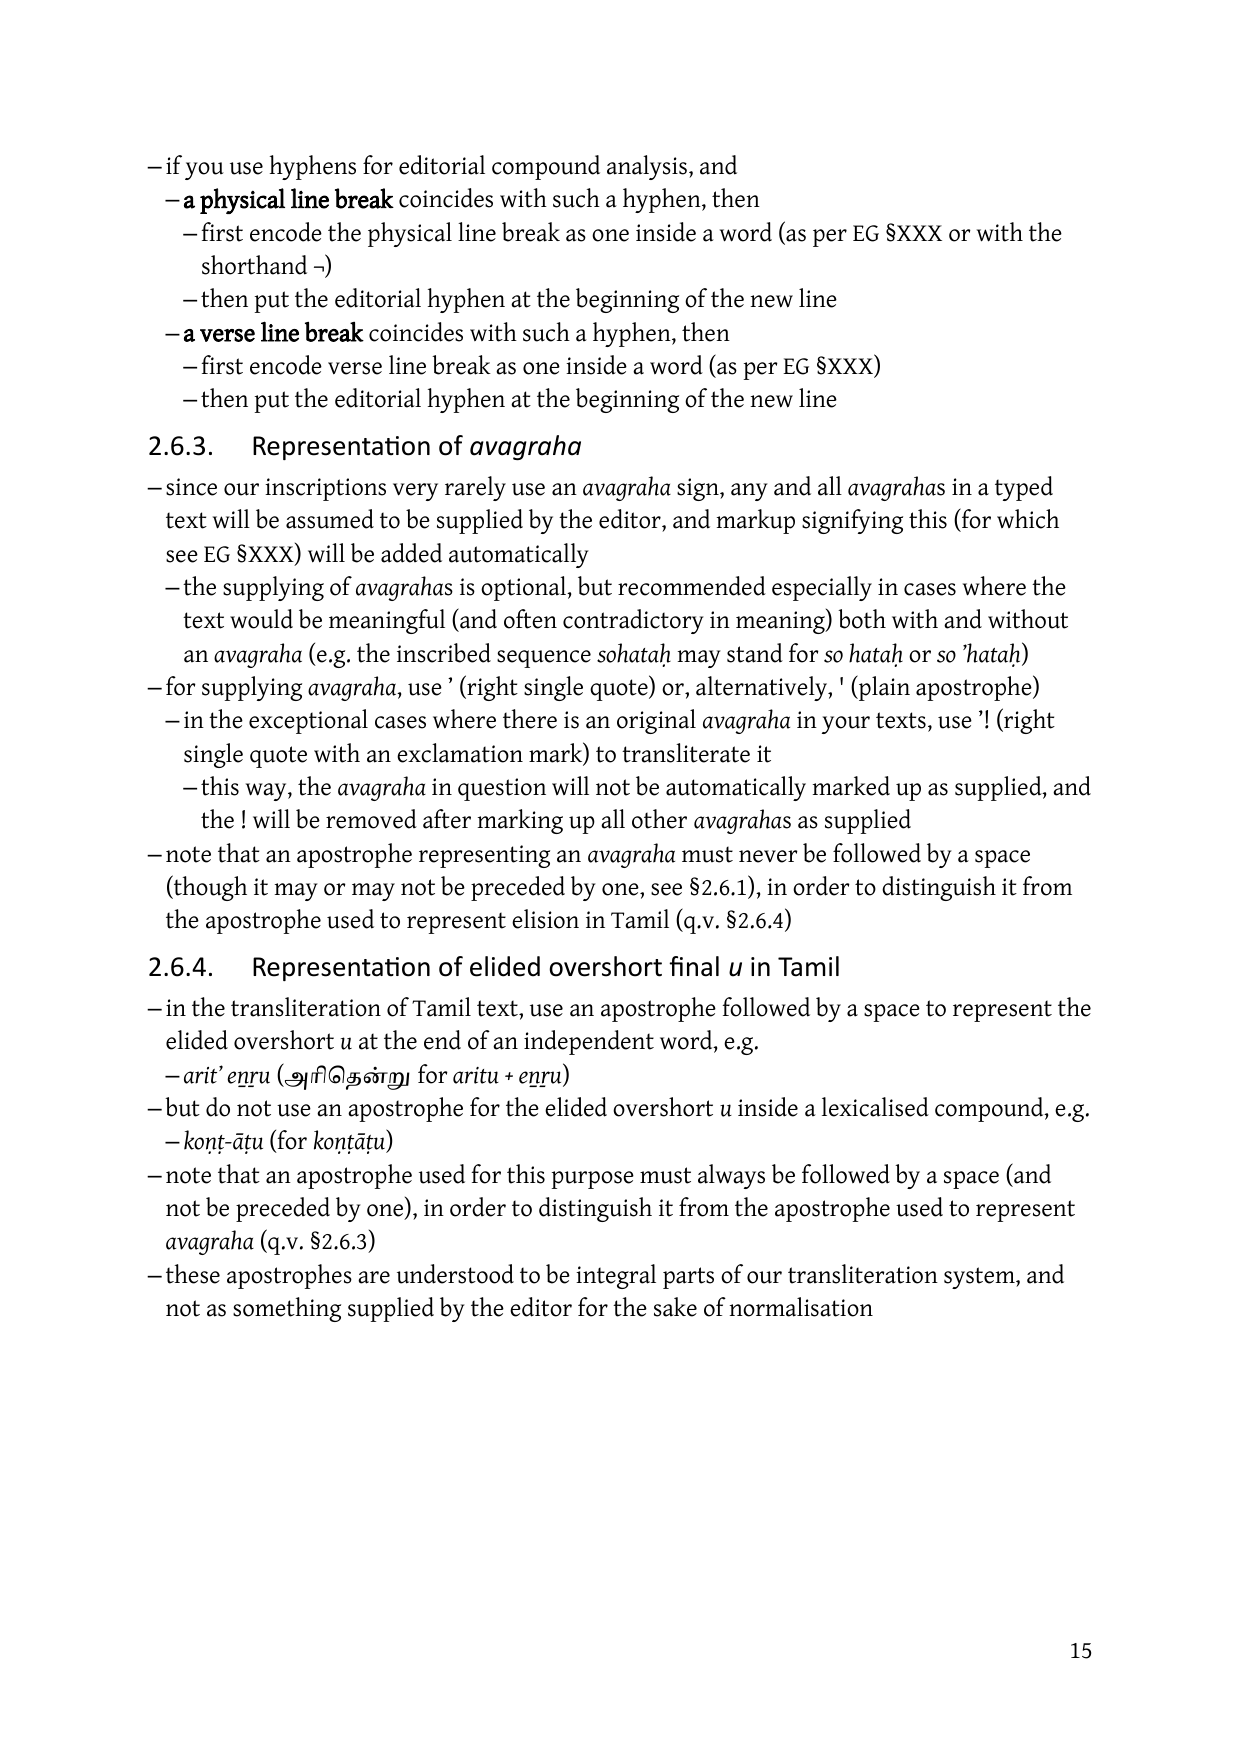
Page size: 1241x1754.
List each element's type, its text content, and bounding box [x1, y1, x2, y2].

list a verse line break coincides with such a hyphen, then [165, 314, 1092, 348]
list the supplying of avagrahas is optional, but recommended especially in cases where the text would be meaningful (and often contradictory in meaning) both with and without an avagraha (e.g. the inscribed sequence sohataḥ may stand for so hataḥ or so ’hataḥ) [165, 569, 1092, 669]
list but do not use an apostrophe for the elided overshort u inside a lexicalised compound, e.g. [148, 1090, 1092, 1123]
list in the transliteration of Tamil text, use an apostrophe followed by a space to represent the elided overshort u at the end of an independent word, e.g. [148, 990, 1092, 1056]
list note that an apostrophe used for this purpose must always be followed by a space (and not be preceded by one), in order to distinguish it from the apostrophe used to represent avagraha (q.v. §2.6.3) [148, 1156, 1092, 1256]
list for supplying avagraha, use ’ (right single quote) or, alternatively, ' (plain apostrophe) [148, 669, 1092, 702]
list this way, the avagraha in question will not be automatically marked up as supplied, and the ! will be removed after marking up all other avagrahas as supplied [183, 769, 1092, 835]
list since our inscriptions very rarely use an avagraha sign, any and all avagrahas in a typed text will be assumed to be supplied by the editor, and markup signifying this (for which see EG §XXX) will be added automatically [148, 469, 1092, 569]
list if you use hyphens for editorial compound analysis, and [148, 148, 1092, 181]
list first encode the physical line break as one inside a word (as per EG §XXX or with the shorthand ¬) [183, 214, 1092, 281]
list arit’ eṉṟu (அரிதென்று for aritu + eṉṟu) [165, 1056, 1092, 1090]
subtitle Representation of elided overshort final u in Tamil [148, 948, 1092, 983]
list note that an apostrophe representing an avagraha must never be followed by a space (though it may or may not be preceded by one, see §2.6.1), in order to distinguish it from the apostrophe used to represent elision in Tamil (q.v. §2.6.4) [148, 835, 1092, 935]
list first encode verse line break as one inside a word (as per EG §XXX) [183, 348, 1092, 381]
list then put the editorial hyphen at the beginning of the new line [183, 381, 1092, 414]
list in the exceptional cases where there is an original avagraha in your texts, use ’! (right single quote with an exclamation mark) to transliterate it [165, 702, 1092, 769]
list a physical line break coincides with such a hyphen, then [165, 181, 1092, 214]
list these apostrophes are understood to be integral parts of our transliteration system, and not as something supplied by the editor for the sake of normalisation [148, 1256, 1092, 1323]
list then put the editorial hyphen at the beginning of the new line [183, 281, 1092, 314]
list koṇṭ-āṭu (for koṇṭāṭu) [165, 1123, 1092, 1156]
subtitle Representation of avagraha [148, 427, 1092, 462]
